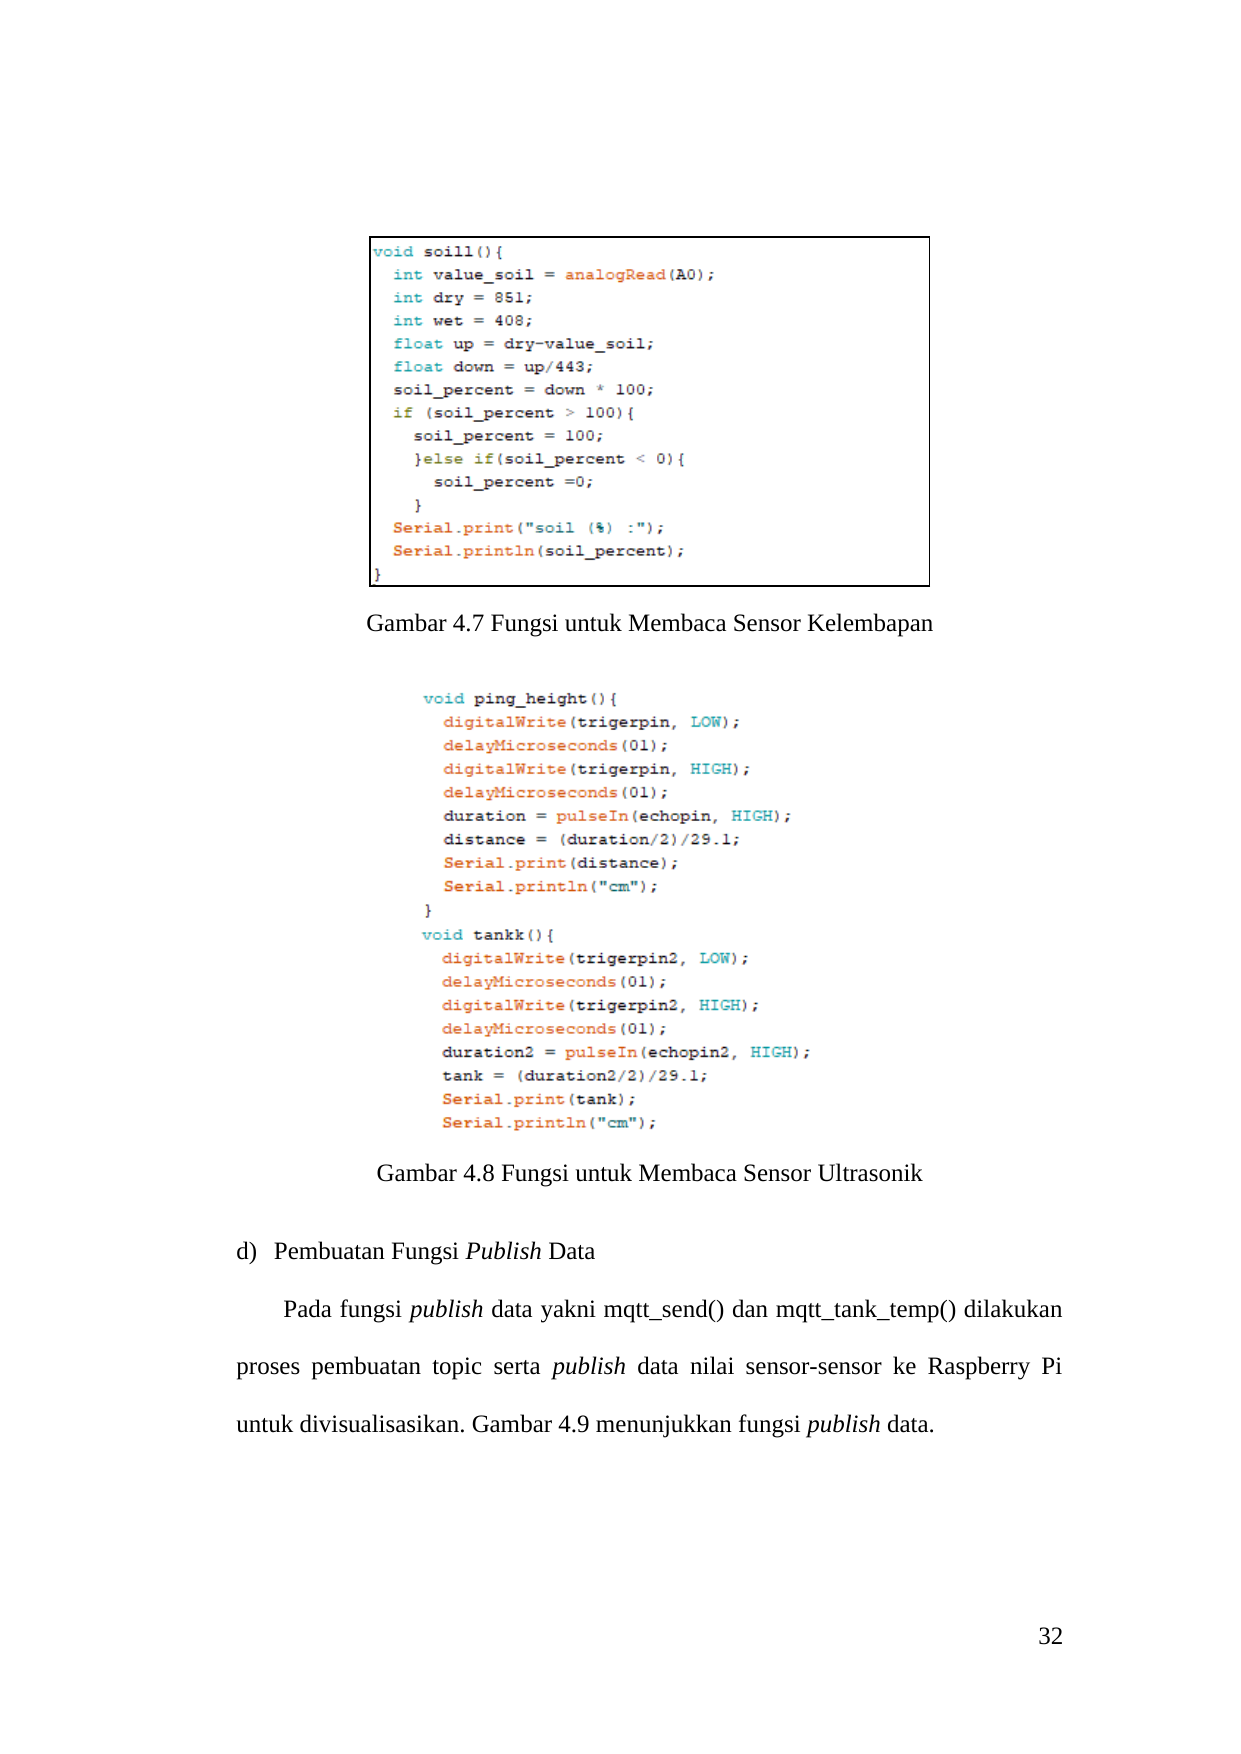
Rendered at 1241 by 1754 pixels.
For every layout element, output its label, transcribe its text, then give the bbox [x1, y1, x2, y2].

text Gambar 4.8 Fungsi untuk Membaca Sensor Ultrasonik [236, 1158, 1063, 1187]
list Pada fungsi publish data yakni mqtt_send() dan mqtt_tank_temp() dilakukan proses pembuatan topic serta publish data nilai sensor-sensor ke Raspberry Pi untuk divisualisasikan. Gambar 4.9 menunjukkan fungsi publish data. [236, 1294, 1063, 1438]
list Pembuatan Fungsi Publish Data [236, 1236, 1063, 1265]
picture [371, 238, 929, 585]
text Gambar 4.7 Fungsi untuk Membaca Sensor Kelembapan [236, 608, 1063, 637]
picture [416, 686, 883, 1138]
